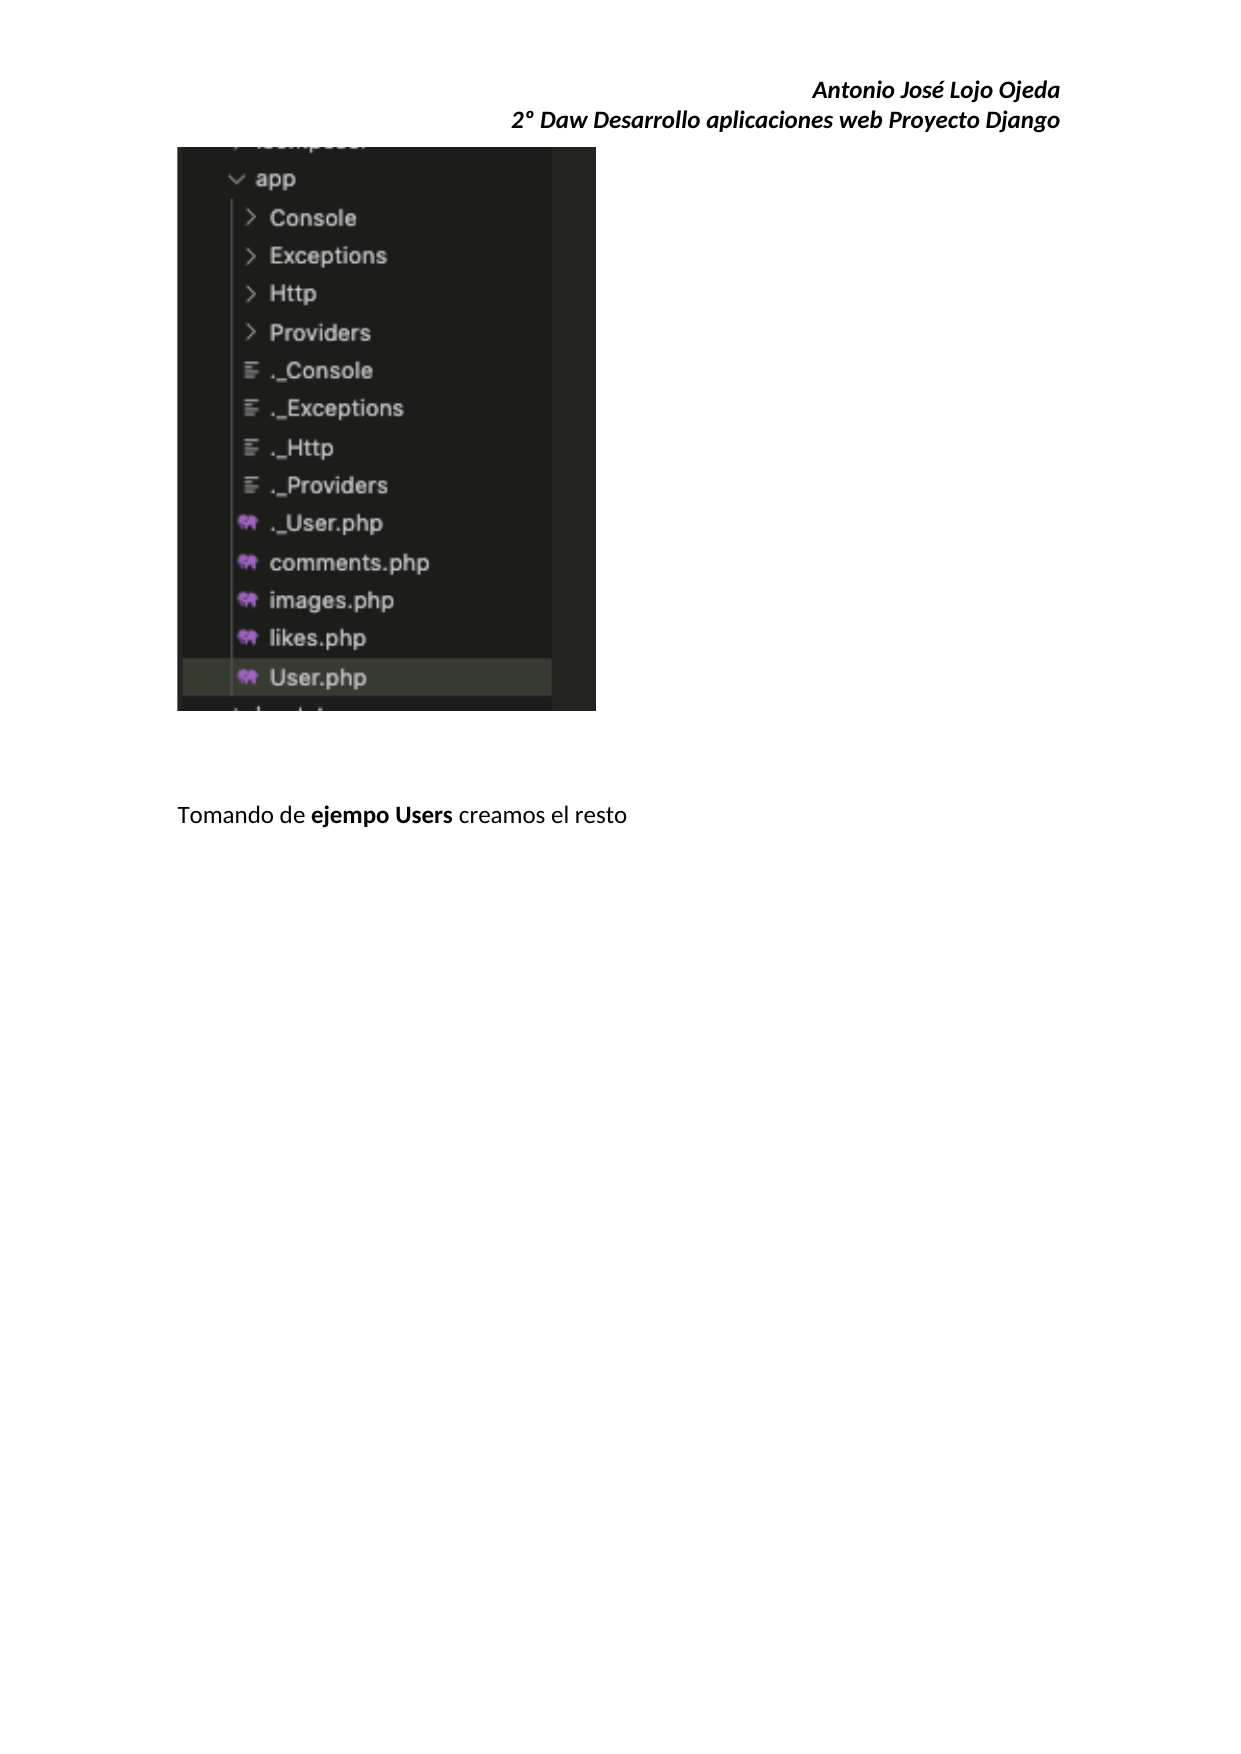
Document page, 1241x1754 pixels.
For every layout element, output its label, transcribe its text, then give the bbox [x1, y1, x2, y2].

picture [177, 147, 596, 711]
text Tomando de ejempo Users creamos el resto [177, 799, 1063, 829]
